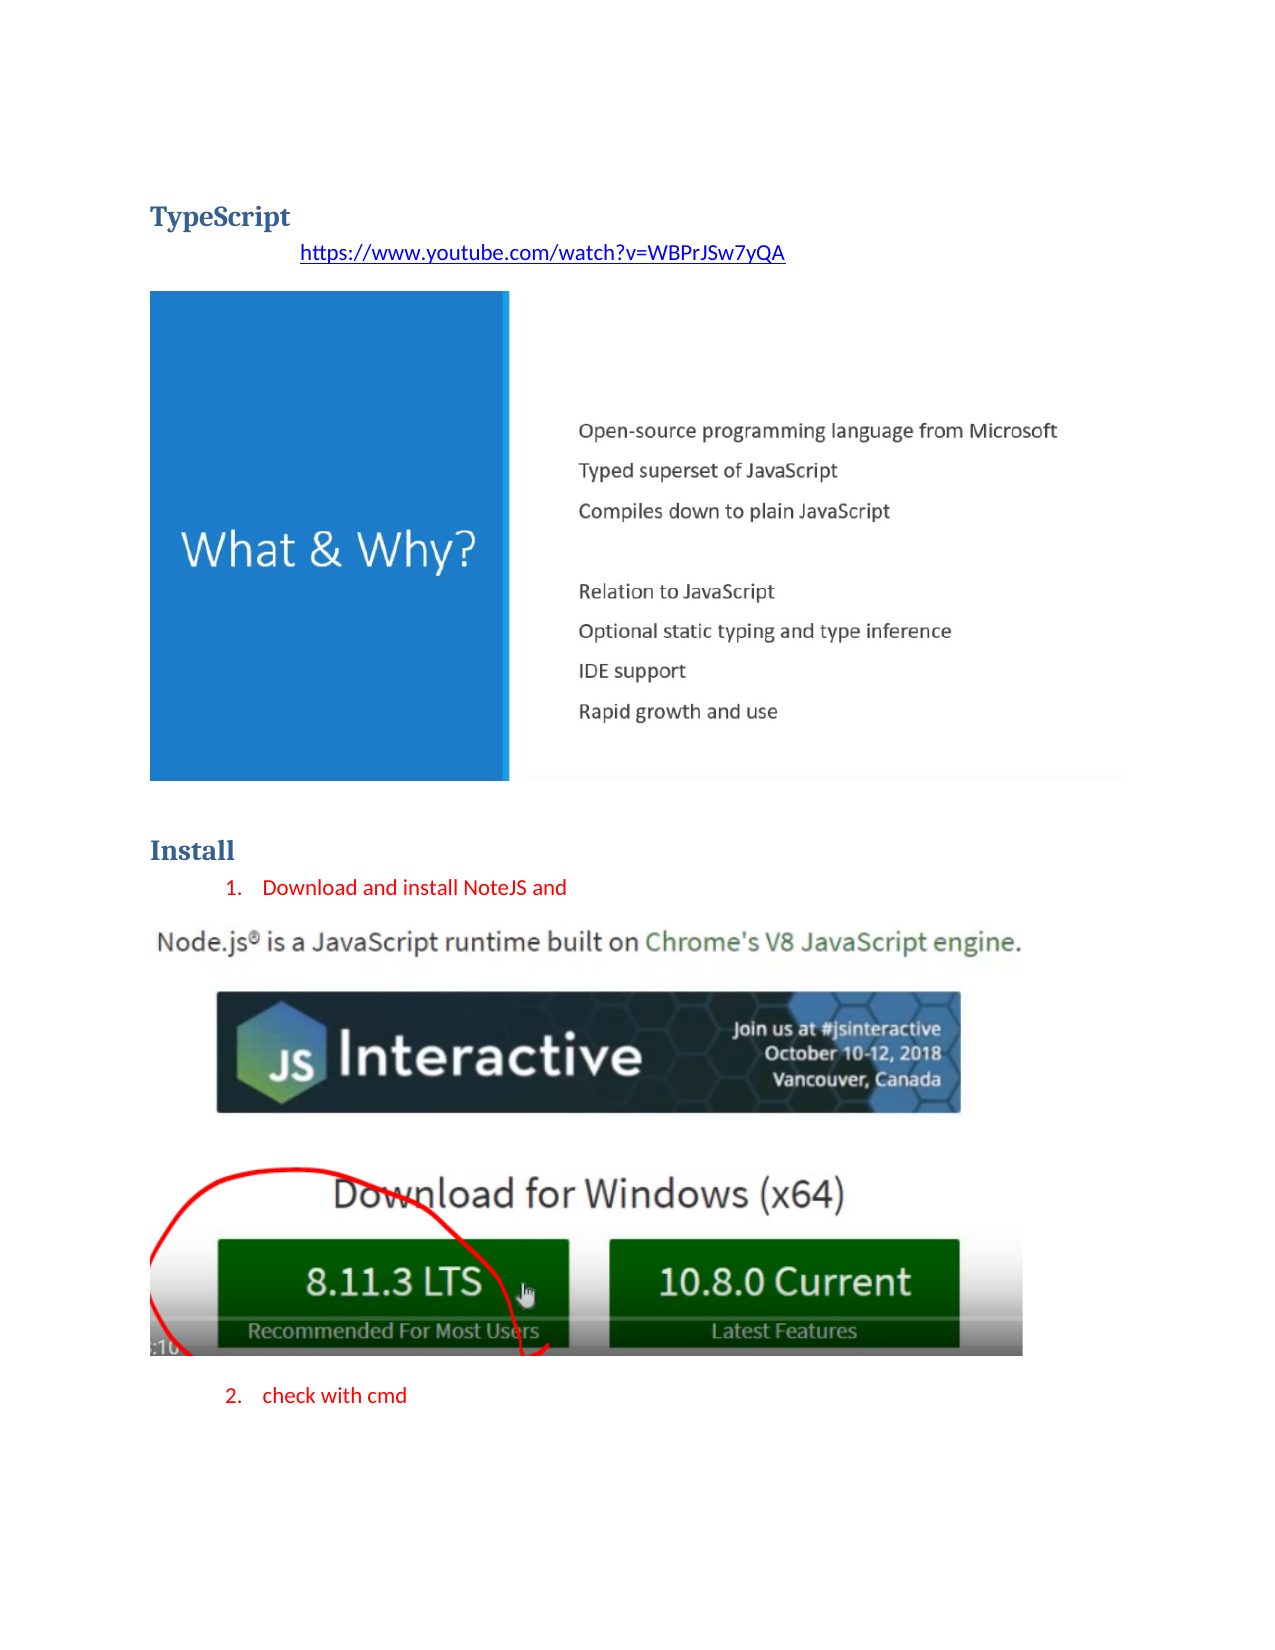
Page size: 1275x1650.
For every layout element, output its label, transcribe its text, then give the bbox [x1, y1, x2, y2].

picture [150, 926, 1023, 1356]
subtitle Install [150, 834, 1125, 868]
list Download and install NoteJS and [225, 873, 1125, 901]
picture [508, 291, 1125, 781]
text https://www.youtube.com/watch?v=WBPrJSw7yQA [150, 238, 1125, 267]
picture [150, 291, 503, 781]
list check with cmd [225, 1381, 1125, 1409]
subtitle TypeScript [150, 200, 1125, 233]
